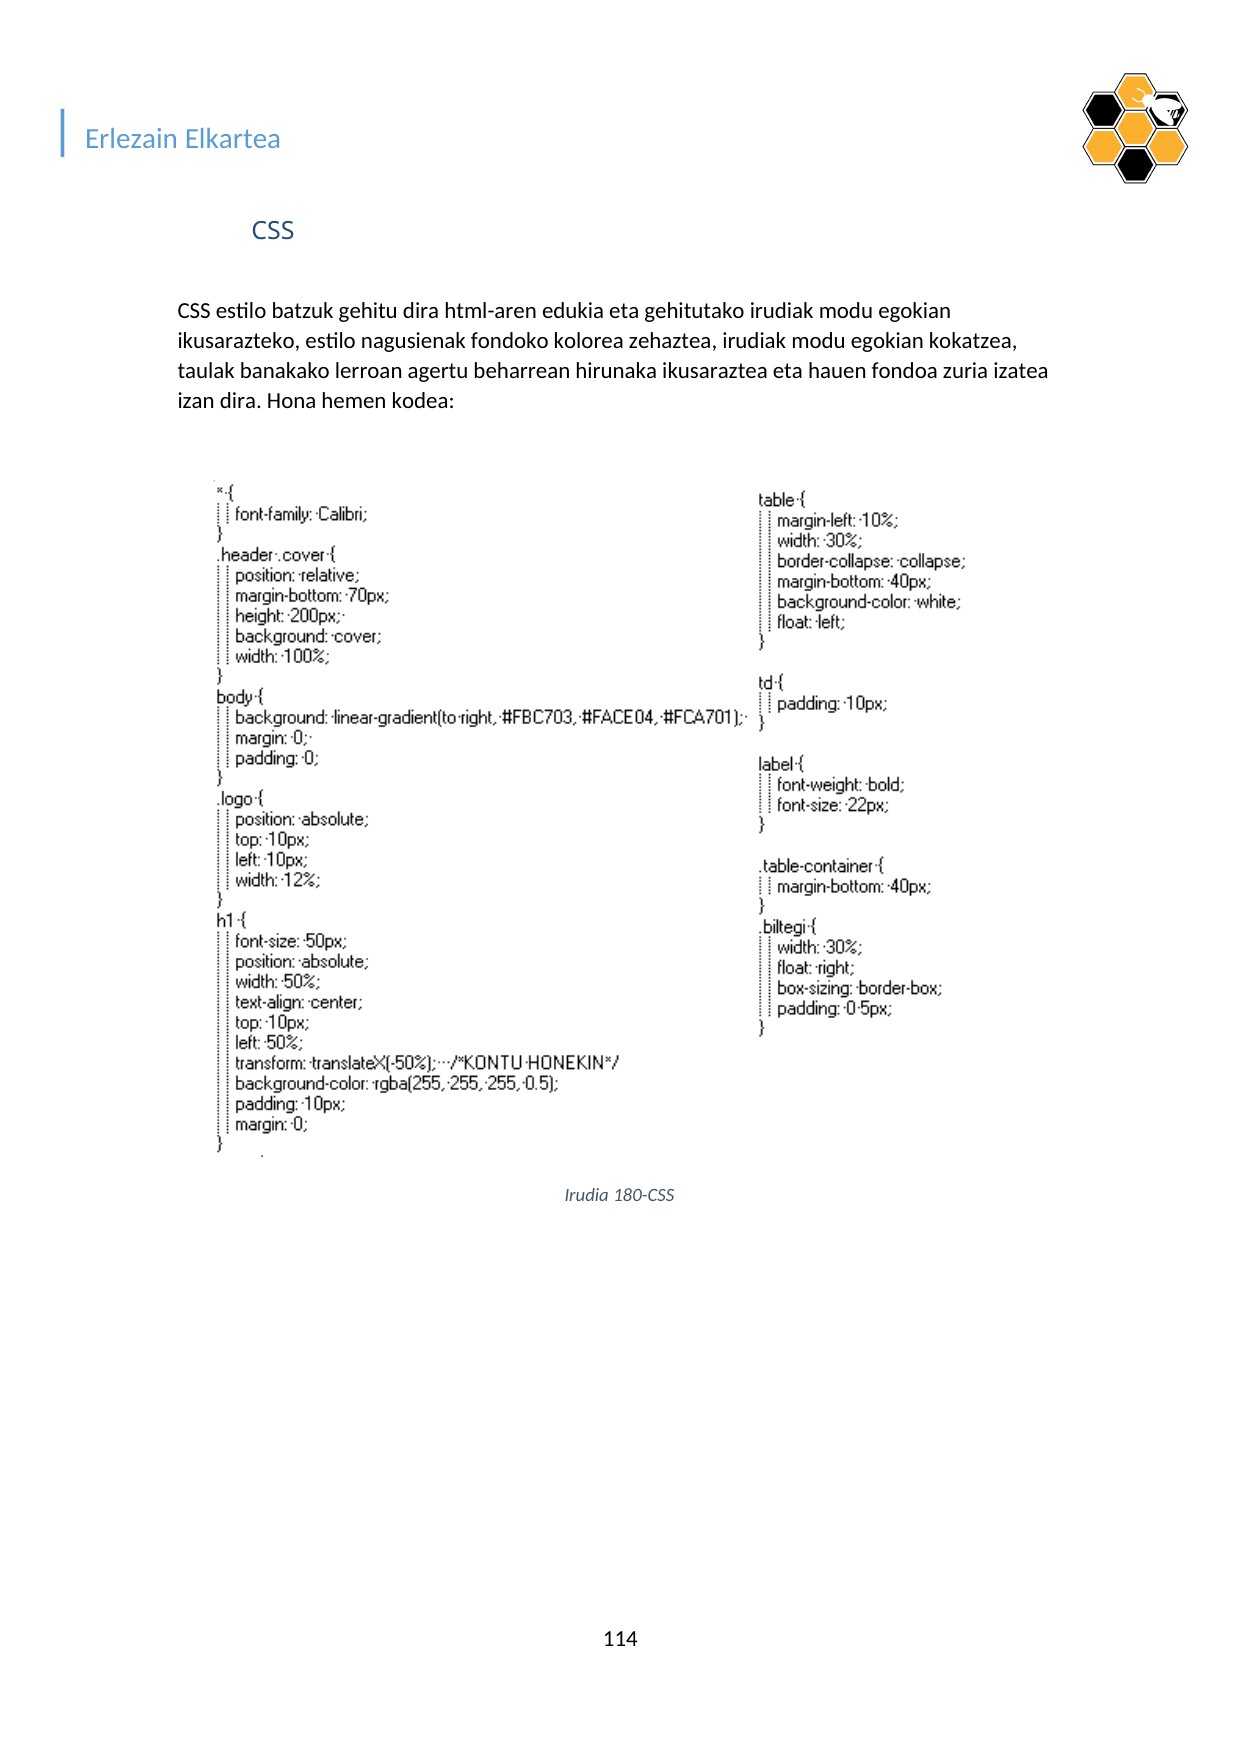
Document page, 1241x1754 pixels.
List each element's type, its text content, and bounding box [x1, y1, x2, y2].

subtitle CSS [177, 212, 1063, 246]
picture [213, 480, 968, 1165]
text Irudia 180-CSS [177, 1184, 1063, 1207]
picture [1071, 73, 1210, 185]
text CSS estilo batzuk gehitu dira html-aren edukia eta gehitutako irudiak modu egokian ikusarazteko, estilo nagusienak fondoko kolorea zehaztea, irudiak modu egokian kokatzea, taulak banakako lerroan agertu beharrean hirunaka ikusaraztea eta hauen fondoa zuria izatea izan dira. Hona hemen kodea: [177, 296, 1063, 414]
